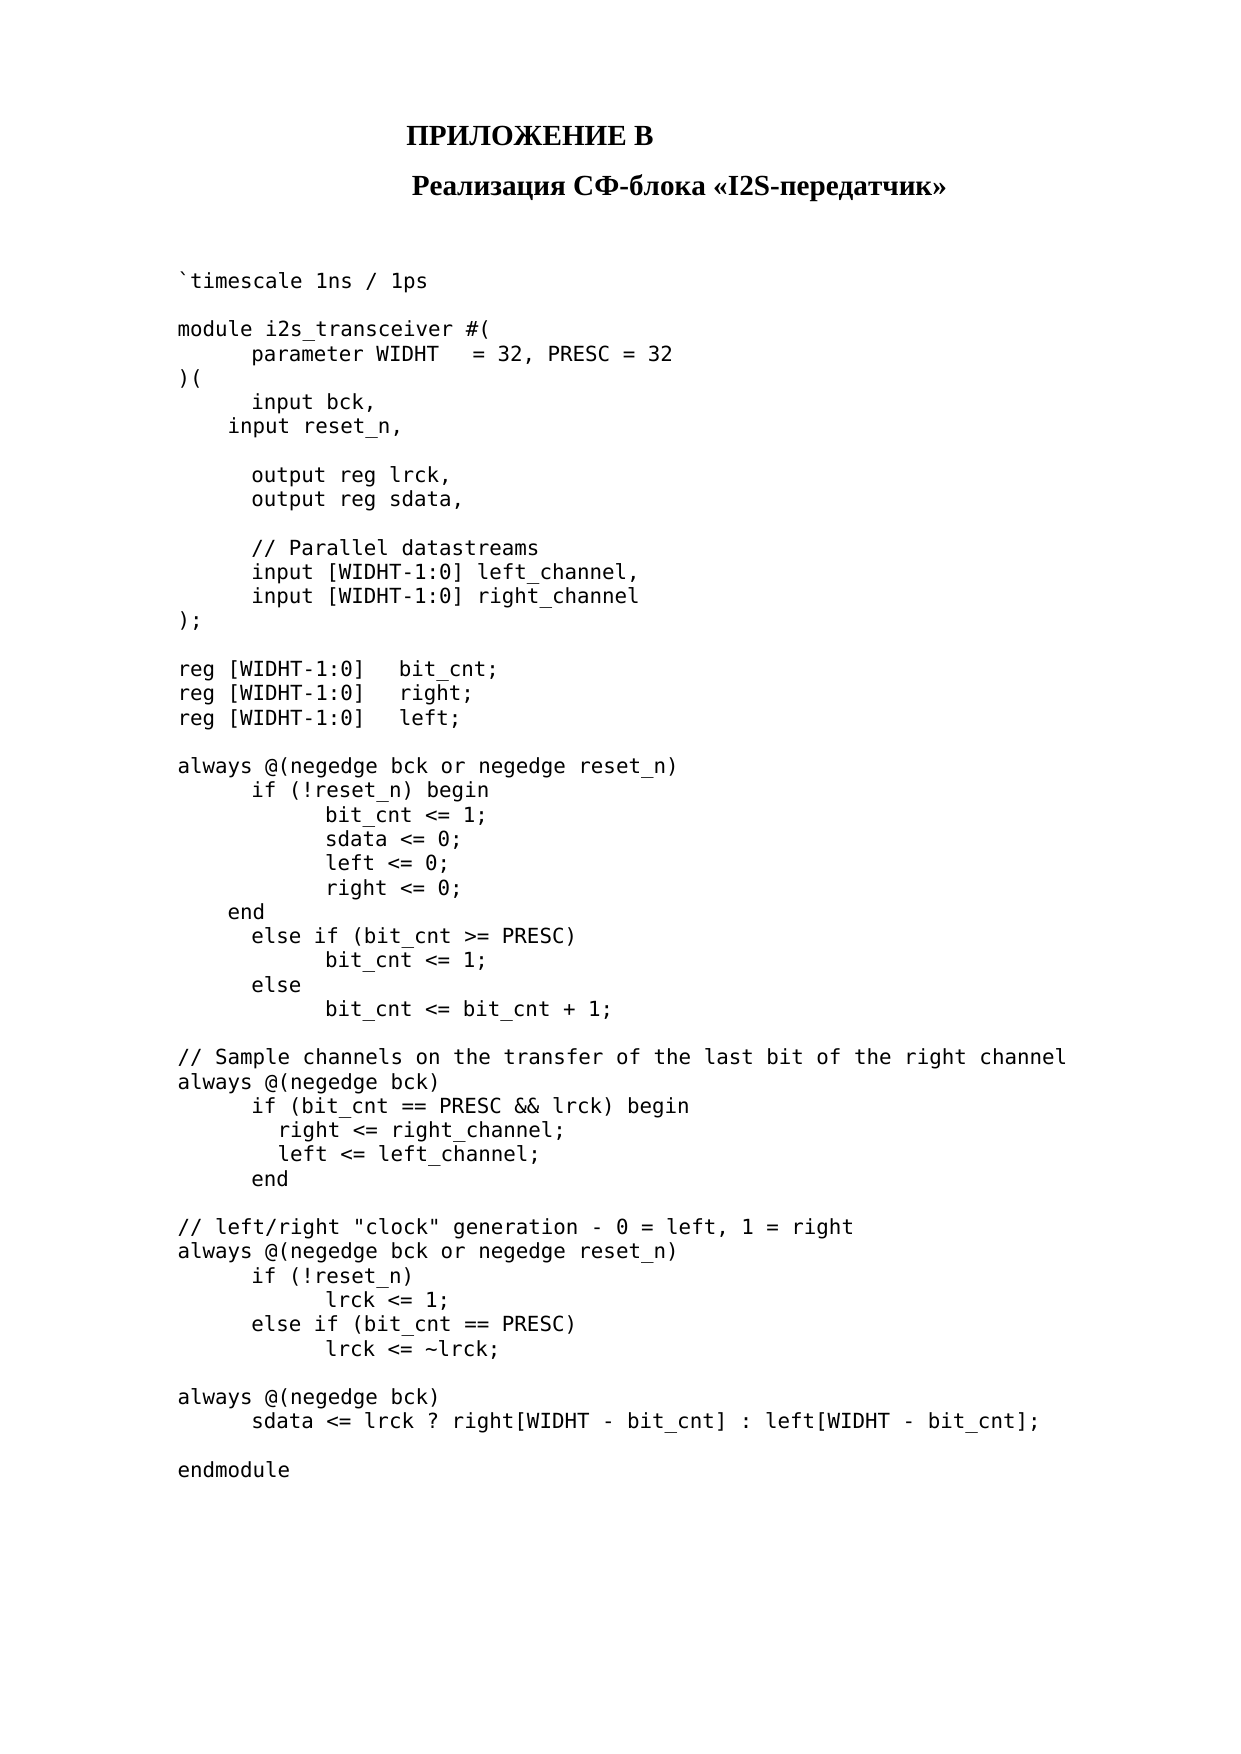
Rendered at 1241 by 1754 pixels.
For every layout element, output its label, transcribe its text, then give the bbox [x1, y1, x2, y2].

text left <= 0; [177, 851, 1181, 876]
text right <= 0; [177, 876, 1181, 900]
text )( [177, 366, 1181, 390]
text // Parallel datastreams [177, 536, 1181, 560]
text endmodule [177, 1458, 1181, 1482]
text else [177, 973, 1181, 997]
text if (!reset_n) begin [177, 778, 1181, 803]
text if (!reset_n) [177, 1264, 1181, 1288]
text sdata <= lrck ? right[WIDHT - bit_cnt] : left[WIDHT - bit_cnt]; [177, 1409, 1181, 1434]
text ); [177, 608, 1181, 633]
text // Sample channels on the transfer of the last bit of the right channel [177, 1045, 1181, 1070]
text bit_cnt <= 1; [177, 948, 1181, 973]
text input [WIDHT-1:0] left_channel, [177, 560, 1181, 584]
text always @(negedge bck or negedge reset_n) [177, 1239, 1181, 1264]
text parameter WIDHT = 32, PRESC = 32 [177, 342, 1181, 366]
text else if (bit_cnt == PRESC) [177, 1312, 1181, 1337]
text end [177, 900, 1181, 924]
text lrck <= 1; [177, 1288, 1181, 1312]
text end [177, 1167, 1181, 1191]
text if (bit_cnt == PRESC && lrck) begin [177, 1094, 1181, 1118]
text bit_cnt <= bit_cnt + 1; [177, 997, 1181, 1021]
text input [WIDHT-1:0] right_channel [177, 584, 1181, 608]
text left <= left_channel; [177, 1142, 1181, 1167]
text reg [WIDHT-1:0] left; [177, 706, 1181, 730]
text Реализация СФ-блока «I2S-передатчик» [177, 118, 1181, 202]
text output reg lrck, [177, 463, 1181, 487]
text input bck, [177, 390, 1181, 414]
text always @(negedge bck or negedge reset_n) [177, 754, 1181, 778]
text output reg sdata, [177, 487, 1181, 511]
text `timescale 1ns / 1ps [177, 269, 1181, 293]
text else if (bit_cnt >= PRESC) [177, 924, 1181, 948]
text lrck <= ~lrck; [177, 1337, 1181, 1361]
text right <= right_channel; [177, 1118, 1181, 1142]
text always @(negedge bck) [177, 1070, 1181, 1094]
text input reset_n, [177, 414, 1181, 439]
text reg [WIDHT-1:0] right; [177, 681, 1181, 706]
text // left/right "clock" generation - 0 = left, 1 = right [177, 1215, 1181, 1239]
text module i2s_transceiver #( [177, 317, 1181, 342]
text reg [WIDHT-1:0] bit_cnt; [177, 657, 1181, 681]
text always @(negedge bck) [177, 1385, 1181, 1409]
text bit_cnt <= 1; [177, 803, 1181, 827]
text sdata <= 0; [177, 827, 1181, 851]
